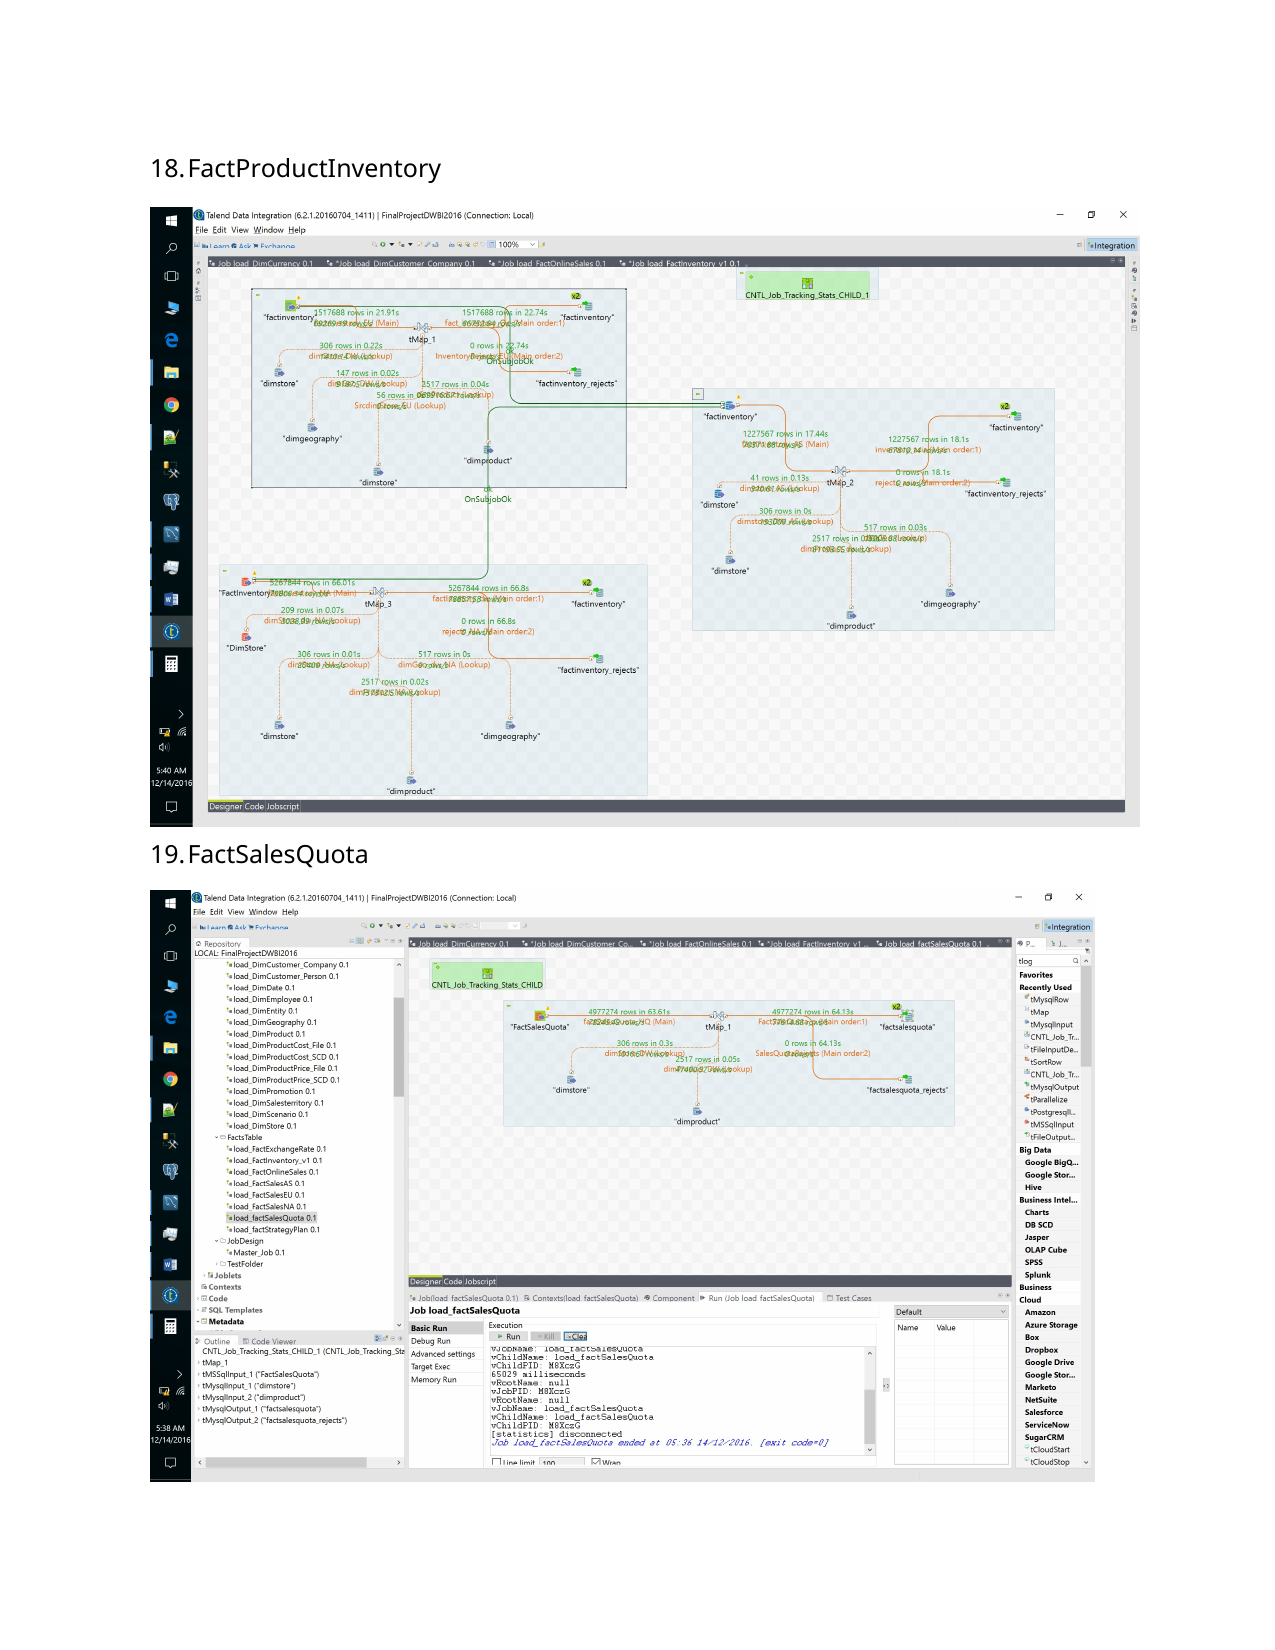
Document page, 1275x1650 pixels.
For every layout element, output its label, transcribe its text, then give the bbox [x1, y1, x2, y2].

list FactProductInventory [150, 151, 1137, 184]
picture [150, 890, 1095, 1482]
picture [150, 207, 1140, 827]
list FactSalesQuota [150, 837, 1137, 871]
